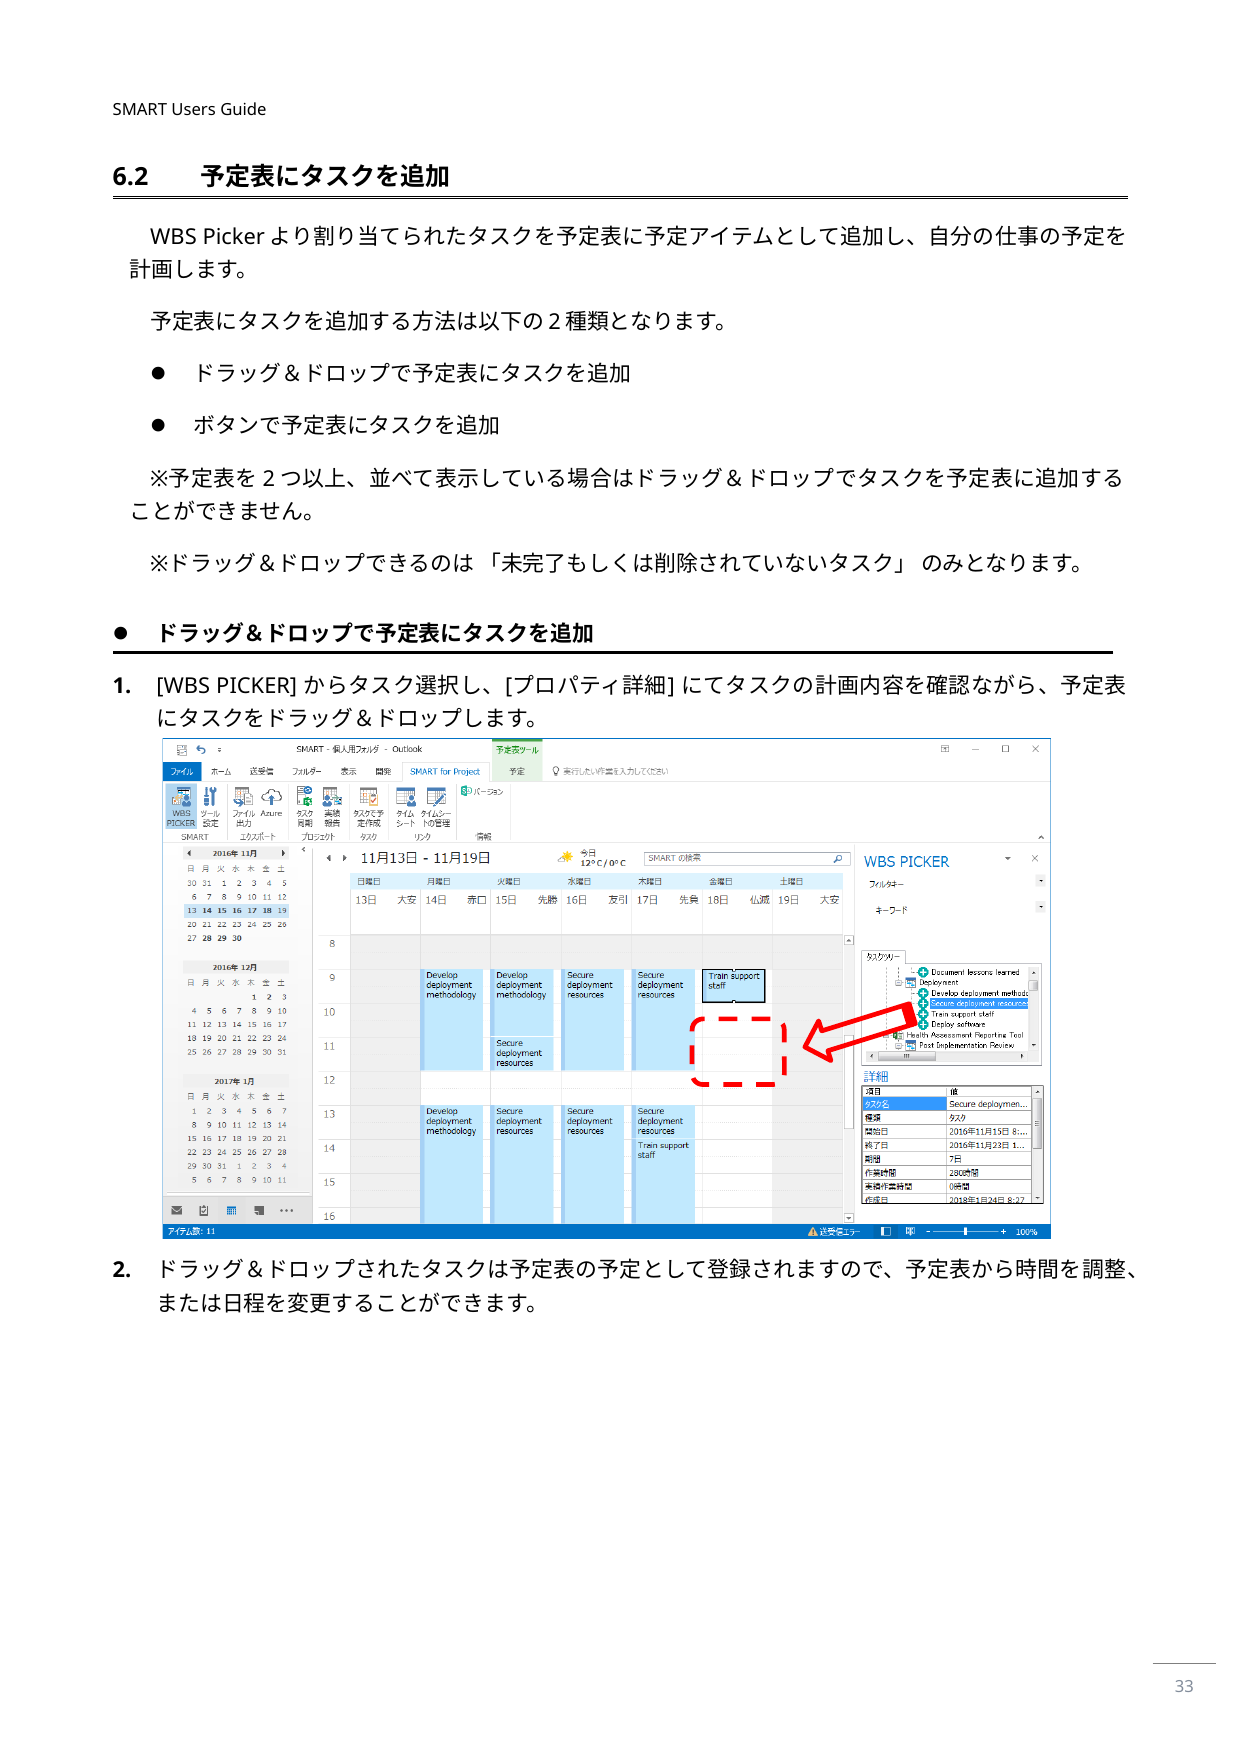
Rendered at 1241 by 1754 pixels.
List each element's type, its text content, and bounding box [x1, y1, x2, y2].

text 予定表にタスクを追加する方法は以下の2種類となります。 [129, 303, 1128, 336]
picture [162, 738, 1051, 1239]
list ドラッグ＆ドロップで予定表にタスクを追加 [150, 355, 1128, 388]
list ボタンで予定表にタスクを追加 [150, 407, 1128, 441]
text WBS Pickerより割り当てられたタスクを予定表に予定アイテムとして追加し、自分の仕事の予定を計画します。 [129, 218, 1128, 284]
text ※ドラッグ＆ドロップできるのは 「未完了もしくは削除されていないタスク」 のみとなります。 [129, 545, 1128, 578]
subtitle 予定表にタスクを追加 [112, 150, 1128, 199]
text ※予定表を2つ以上、並べて表示している場合はドラッグ＆ドロップでタスクを予定表に追加することができません。 [129, 459, 1128, 526]
list [WBS PICKER] からタスク選択し、[プロパティ詳細] にてタスクの計画内容を確認ながら、予定表にタスクをドラッグ＆ドロップします。 [112, 667, 1128, 733]
text ドラッグ＆ドロップされたタスクは予定表の予定として登録されますので、予定表から時間を調整、または日程を変更することができます。 [112, 1251, 1128, 1318]
subtitle ドラッグ＆ドロップで予定表にタスクを追加 [112, 611, 1113, 654]
